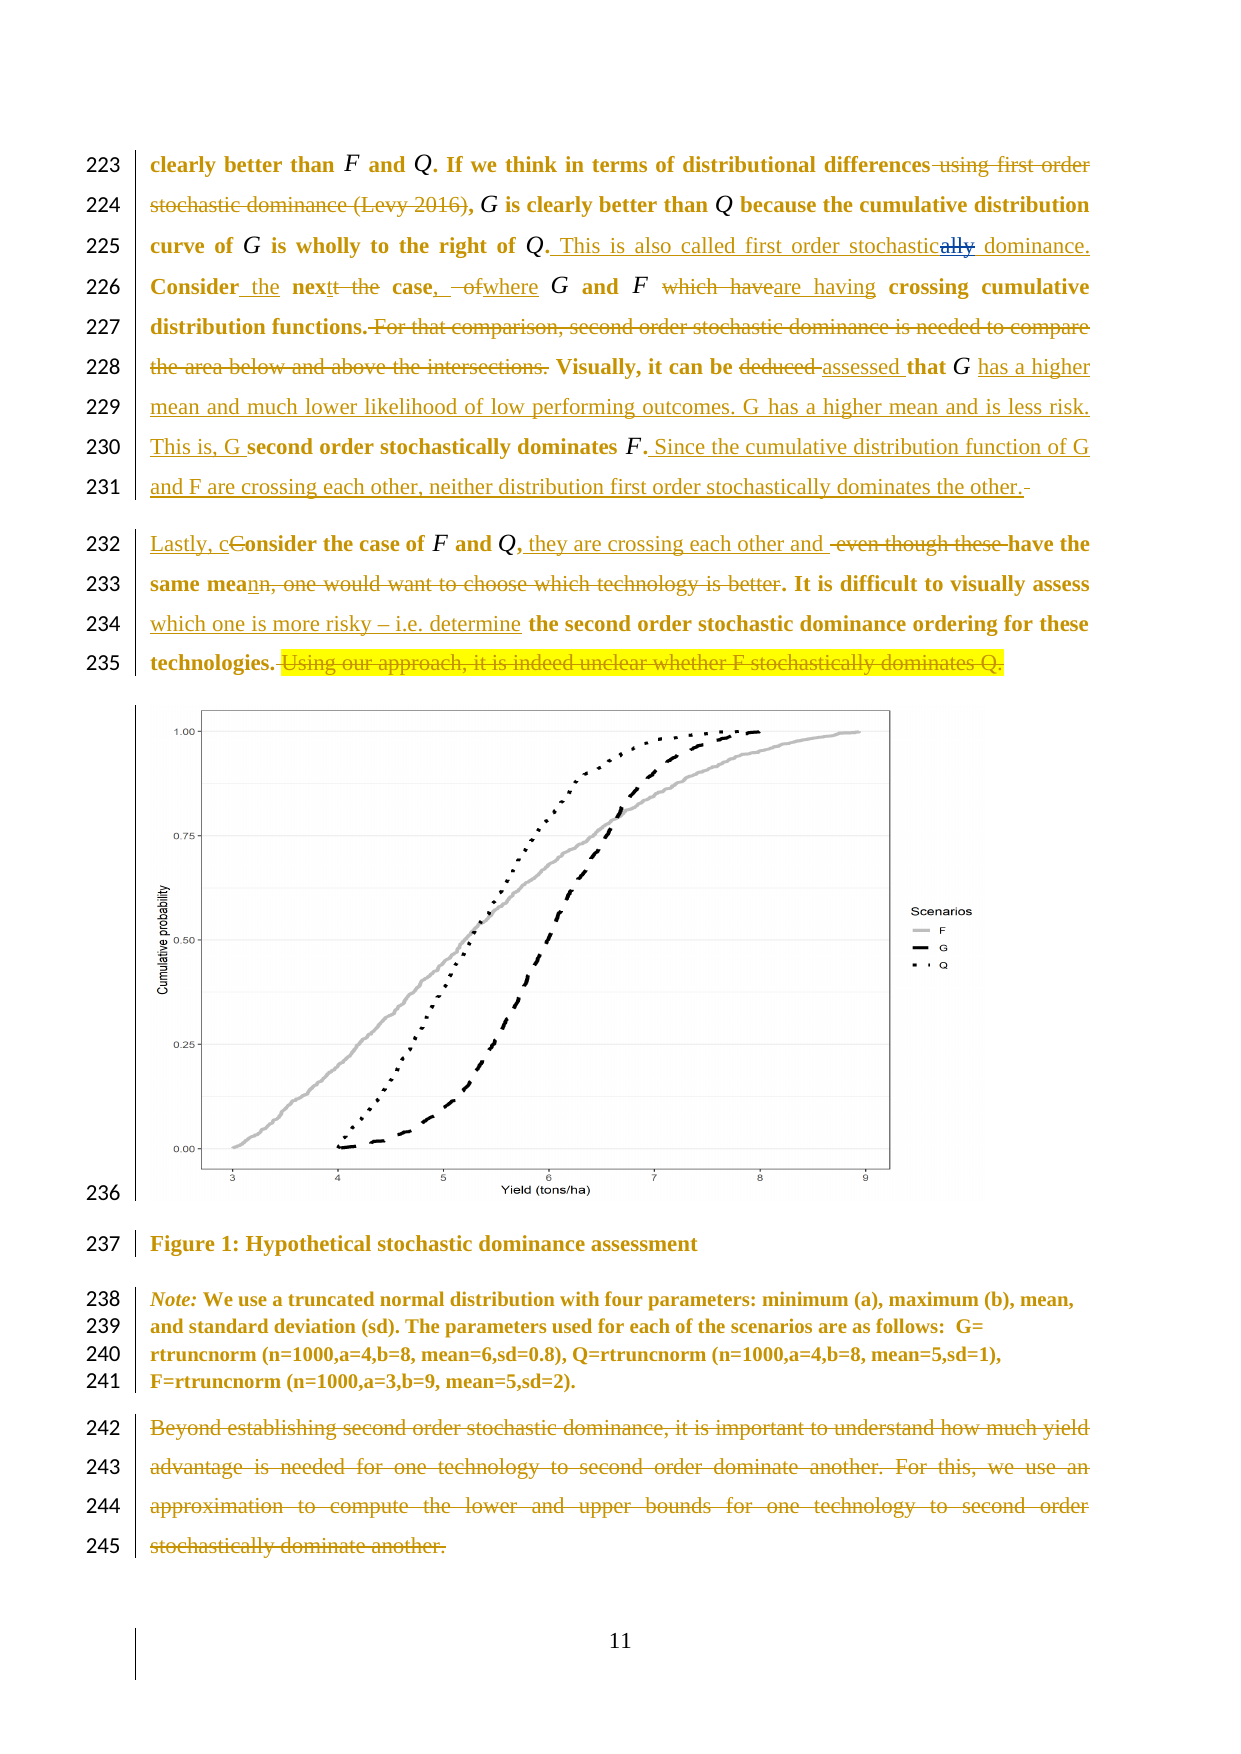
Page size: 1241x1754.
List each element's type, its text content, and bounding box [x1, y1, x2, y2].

text onsider the case of and ,have the same mea. It is difficult to visually assess the second order stochastic dominance ordering for these technologies. [150, 529, 1090, 676]
picture [150, 705, 986, 1201]
text Note: We use a truncated normal distribution with four parameters: minimum (a), maximum (b), mean, and standard deviation (sd). The parameters used for each of the scenarios are as follows: G= rtruncnorm (n=1000,a=4,b=8, mean=6,sd=0.8), Q=rtruncnorm (n=1000,a=4,b=8, mean=5,sd=1), F=rtruncnorm (n=1000,a=3,b=9, mean=5,sd=2). [150, 1287, 1090, 1393]
text Figure 1: Hypothetical stochastic dominance assessment [150, 1230, 1090, 1257]
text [150, 150, 1090, 416]
